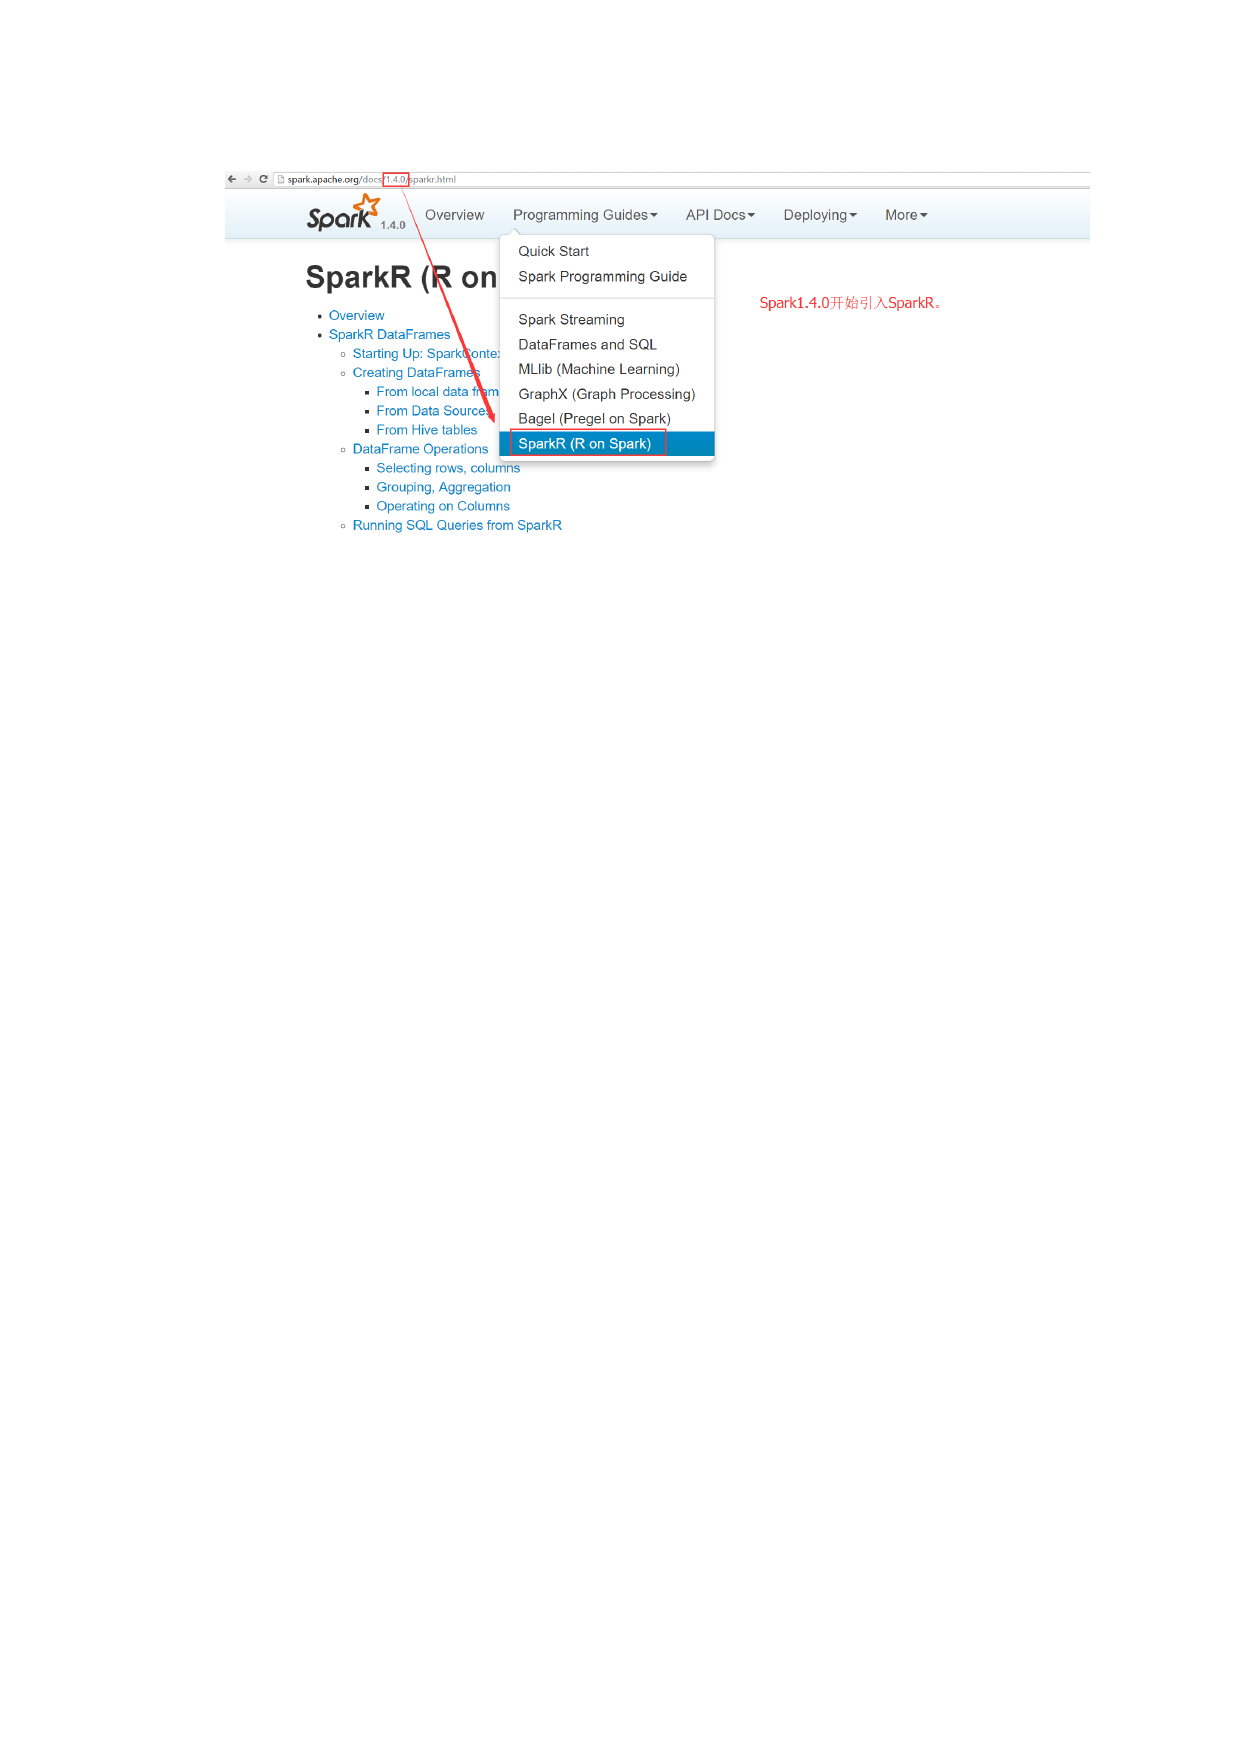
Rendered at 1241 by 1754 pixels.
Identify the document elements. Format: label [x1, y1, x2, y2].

picture [225, 171, 1091, 542]
